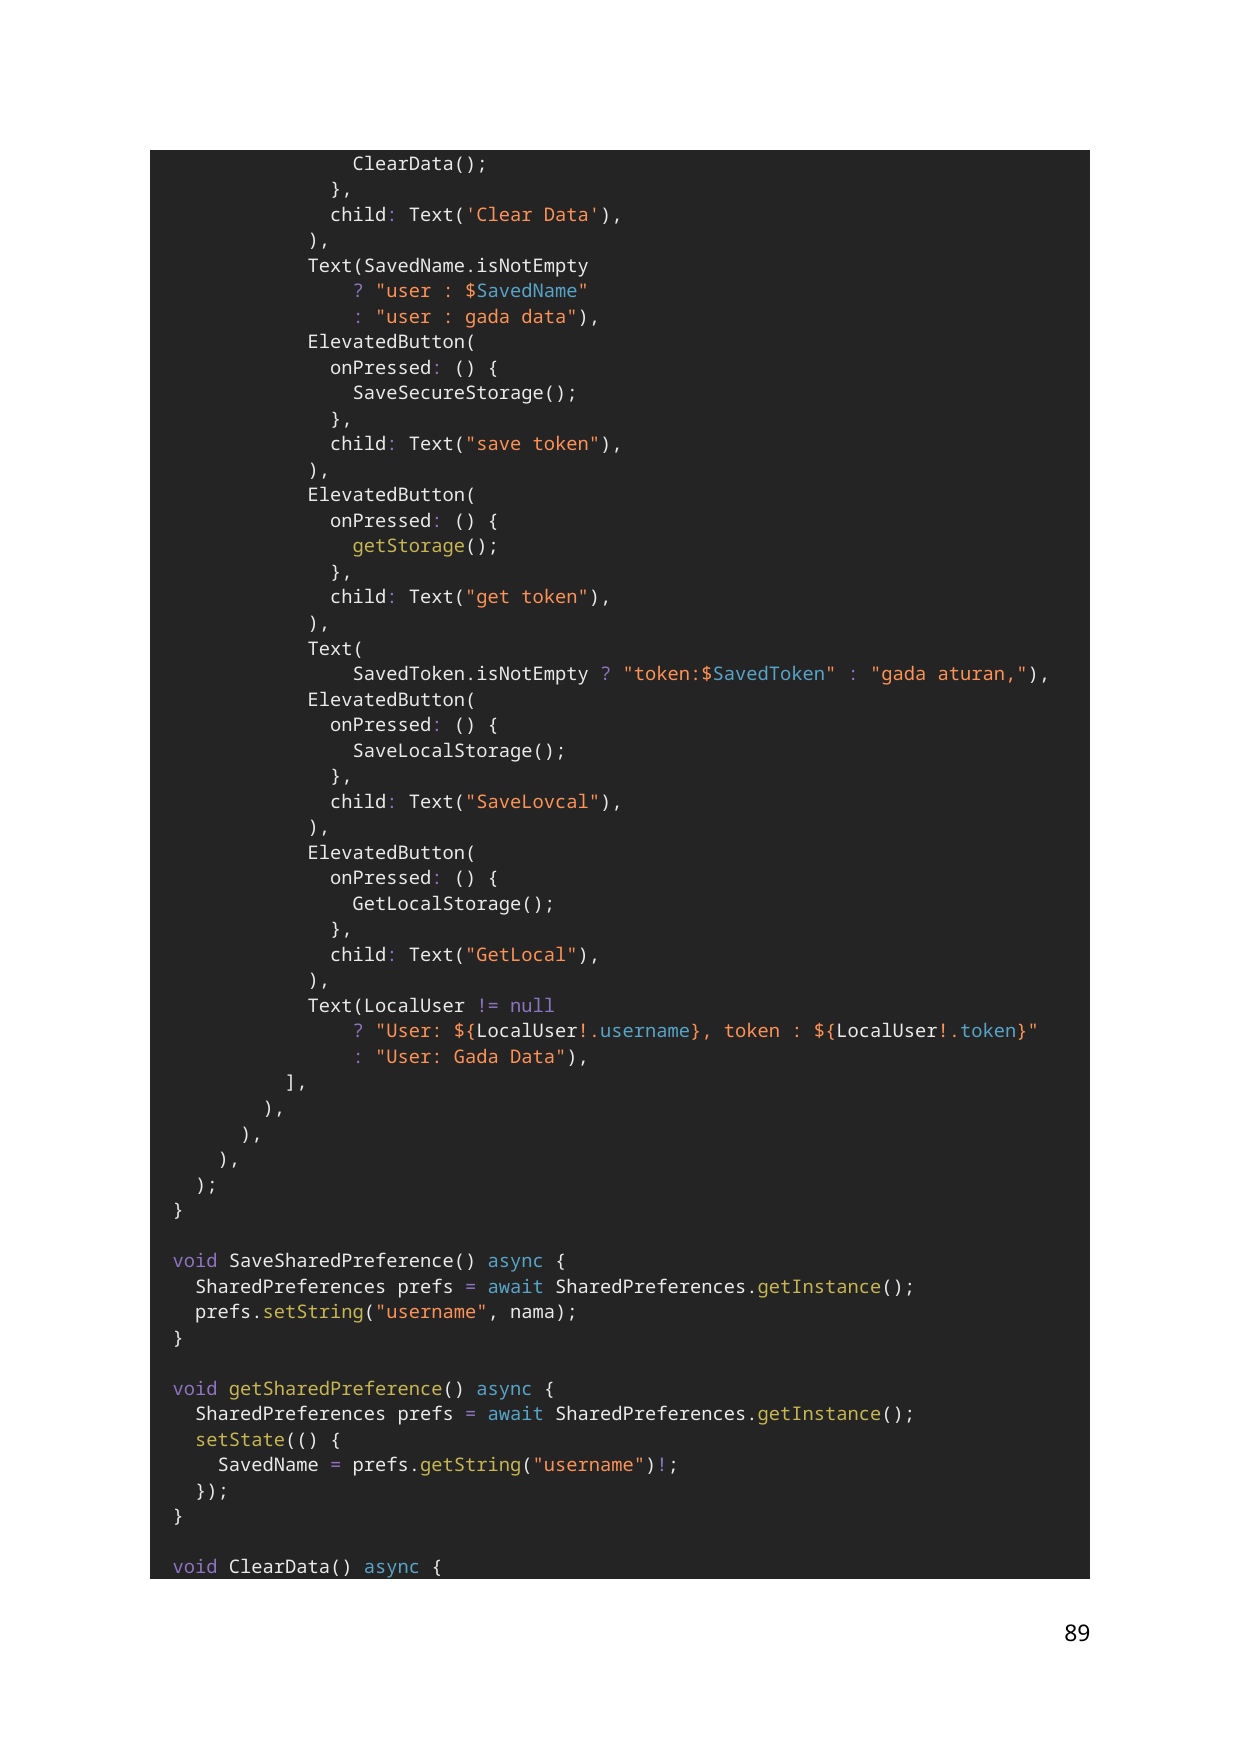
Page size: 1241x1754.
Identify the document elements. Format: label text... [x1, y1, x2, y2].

text SharedPreferences prefs = await SharedPreferences.getInstance(); [150, 1273, 1090, 1298]
text } [150, 1503, 1090, 1528]
text onPressed: () { [150, 711, 1090, 737]
text onPressed: () { [150, 354, 1090, 380]
text SavedName = prefs.getString("username")!; [150, 1452, 1090, 1477]
text }, [150, 405, 1090, 431]
text ), [150, 227, 1090, 252]
text ElevatedButton( [150, 839, 1090, 864]
text }, [150, 558, 1090, 584]
text } [150, 1324, 1090, 1349]
text GetLocalStorage(); [150, 890, 1090, 916]
text SavedToken.isNotEmpty ? "token:$SavedToken" : "gada aturan,"), [150, 660, 1090, 686]
text ElevatedButton( [150, 686, 1090, 711]
text }); [150, 1477, 1090, 1503]
text }, [150, 916, 1090, 941]
text }, [150, 762, 1090, 788]
text ), [150, 1120, 1090, 1145]
text SaveSecureStorage(); [150, 380, 1090, 405]
text ElevatedButton( [150, 482, 1090, 507]
text ), [150, 967, 1090, 992]
text SaveLocalStorage(); [150, 737, 1090, 762]
text : "user : gada data"), [150, 303, 1090, 329]
text ElevatedButton( [150, 329, 1090, 354]
text Text( [150, 635, 1090, 660]
text child: Text("get token"), [150, 584, 1090, 609]
text getStorage(); [150, 533, 1090, 558]
text child: Text('Clear Data'), [150, 201, 1090, 227]
text prefs.setString("username", nama); [150, 1298, 1090, 1324]
text onPressed: () { [150, 507, 1090, 533]
text ClearData(); [150, 150, 1090, 176]
text } [150, 1196, 1090, 1222]
text child: Text("GetLocal"), [150, 941, 1090, 967]
text Text(SavedName.isNotEmpty [150, 252, 1090, 278]
text ), [150, 609, 1090, 635]
text void ClearData() async { [150, 1554, 1090, 1579]
text ? "user : $SavedName" [150, 278, 1090, 303]
text onPressed: () { [150, 864, 1090, 890]
text ? "User: ${LocalUser!.username}, token : ${LocalUser!.token}" [150, 1018, 1090, 1043]
text setState(() { [150, 1426, 1090, 1452]
text : "User: Gada Data"), [150, 1043, 1090, 1069]
text ], [150, 1069, 1090, 1094]
text child: Text("save token"), [150, 431, 1090, 456]
text void getSharedPreference() async { [150, 1375, 1090, 1401]
text ); [150, 1171, 1090, 1196]
text ), [150, 456, 1090, 482]
text Text(LocalUser != null [150, 992, 1090, 1018]
text child: Text("SaveLovcal"), [150, 788, 1090, 813]
text ), [150, 813, 1090, 839]
text }, [150, 176, 1090, 201]
text ), [150, 1145, 1090, 1171]
text ), [150, 1094, 1090, 1120]
text void SaveSharedPreference() async { [150, 1247, 1090, 1273]
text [150, 1401, 1090, 1426]
